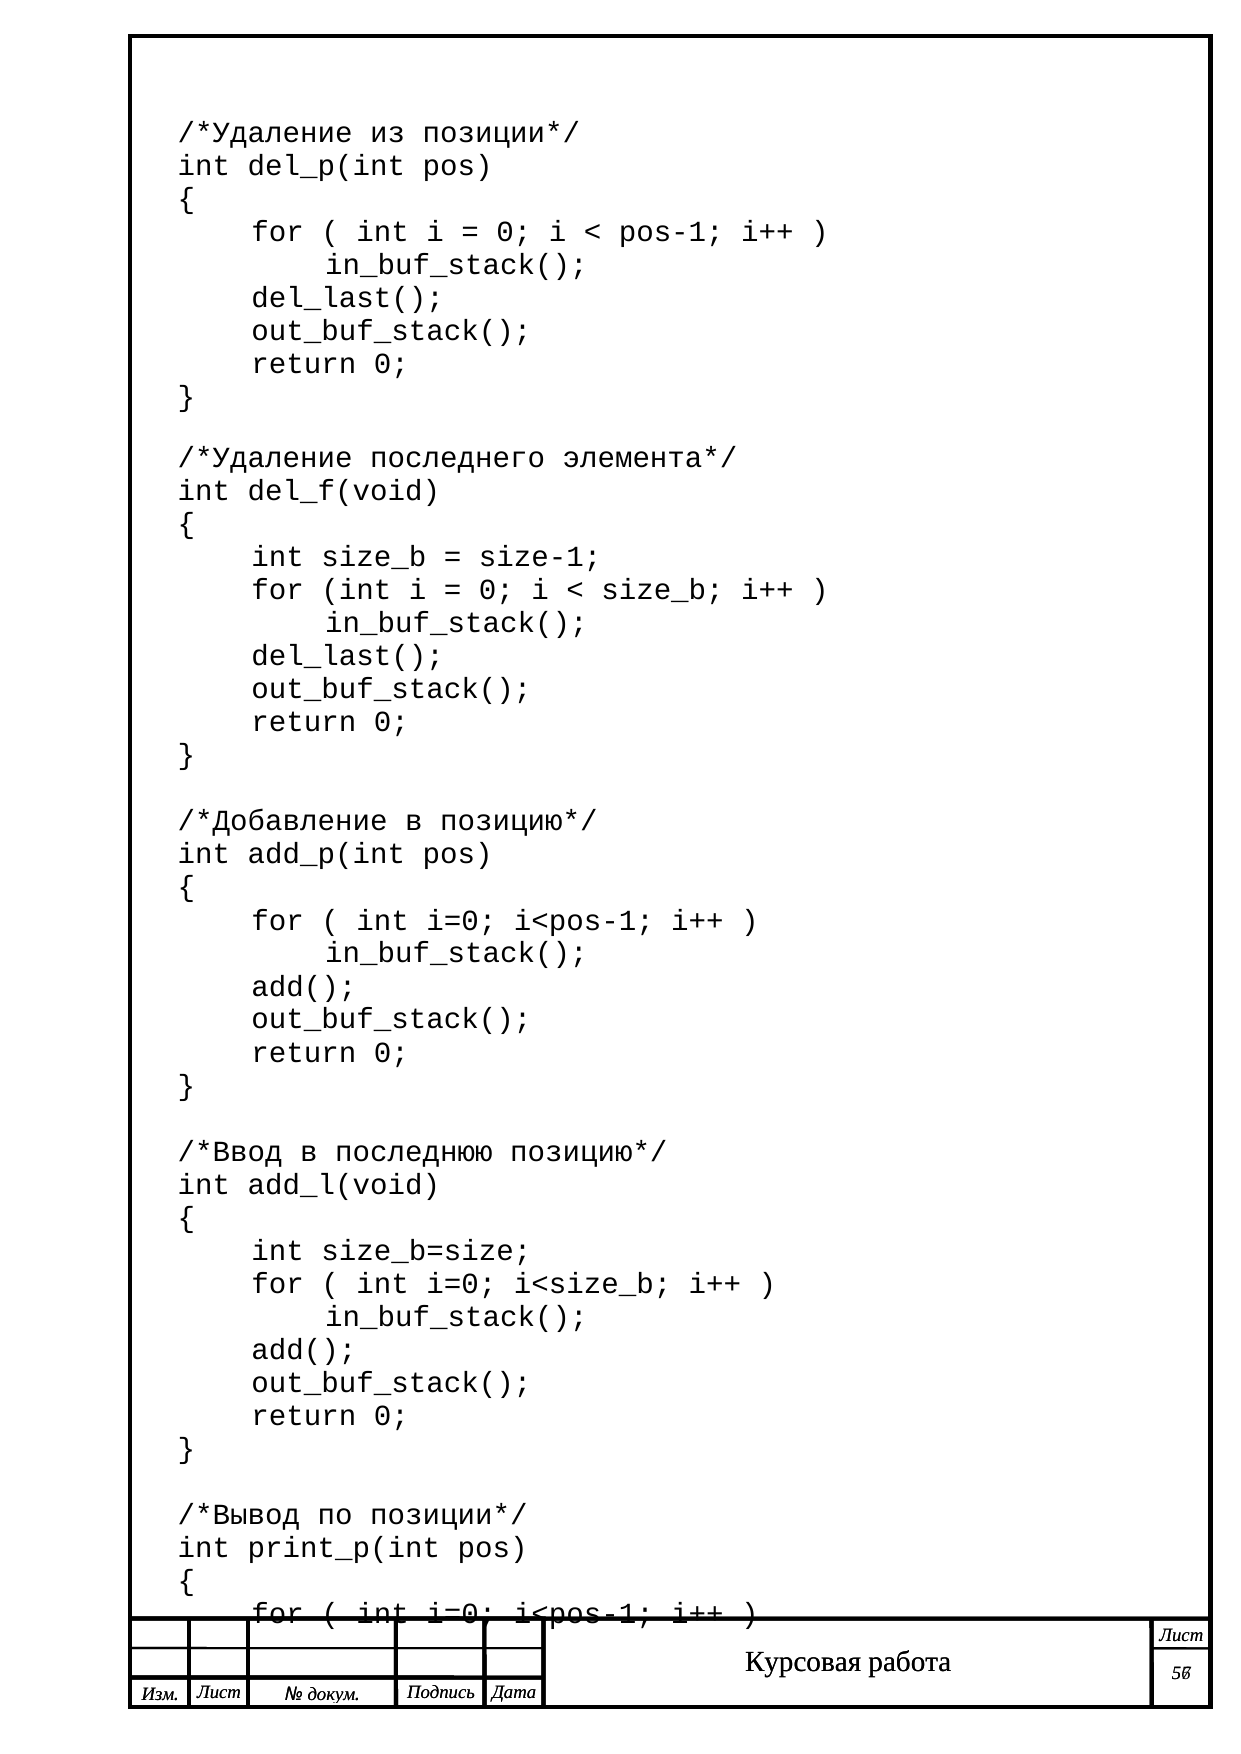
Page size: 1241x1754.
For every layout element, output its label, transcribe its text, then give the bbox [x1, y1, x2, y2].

text in_buf_stack(); [177, 939, 1152, 972]
text add(); [177, 1335, 1152, 1368]
text add(); [177, 972, 1152, 1005]
text /*Вывод по позиции*/ [177, 1500, 1152, 1533]
text } [177, 741, 1152, 773]
text /*Ввод в последнюю позицию*/ [177, 1137, 1152, 1170]
text for ( int i=0; i<pos-1; i++ ) [177, 1599, 1152, 1616]
text int add_p(int pos) [177, 839, 1152, 873]
text for ( int i=0; i<pos-1; i++ ) [177, 906, 1152, 939]
text /*Удаление из позиции*/ [177, 118, 1152, 151]
text return 0; [177, 1401, 1152, 1434]
text for ( int i = 0; i < pos-1; i++ ) [177, 217, 1152, 250]
text int del_f(void) [177, 476, 1152, 509]
text del_last(); [177, 283, 1152, 316]
text int add_l(void) [177, 1170, 1152, 1203]
text /*Добавление в позицию*/ [177, 807, 1152, 839]
text int print_p(int pos) [177, 1533, 1152, 1566]
text return 0; [177, 349, 1152, 382]
text del_last(); [177, 641, 1152, 674]
text int del_p(int pos) [177, 151, 1152, 184]
text int size_b=size; [177, 1236, 1152, 1269]
text out_buf_stack(); [177, 674, 1152, 707]
text return 0; [177, 1038, 1152, 1071]
text out_buf_stack(); [177, 316, 1152, 349]
text in_buf_stack(); [177, 1302, 1152, 1335]
text } [177, 382, 1152, 415]
text in_buf_stack(); [177, 250, 1152, 283]
text } [177, 1071, 1152, 1104]
text { [177, 509, 1152, 542]
text out_buf_stack(); [177, 1005, 1152, 1038]
text /*Удаление последнего элемента*/ [177, 443, 1152, 476]
text int size_b = size-1; [177, 542, 1152, 575]
text { [177, 873, 1152, 906]
text out_buf_stack(); [177, 1368, 1152, 1401]
text return 0; [177, 707, 1152, 741]
text for (int i = 0; i < size_b; i++ ) [177, 575, 1152, 608]
text in_buf_stack(); [177, 608, 1152, 641]
text for ( int i=0; i<size_b; i++ ) [177, 1269, 1152, 1302]
text { [177, 184, 1152, 217]
text { [177, 1203, 1152, 1236]
text { [177, 1566, 1152, 1599]
text } [177, 1434, 1152, 1467]
